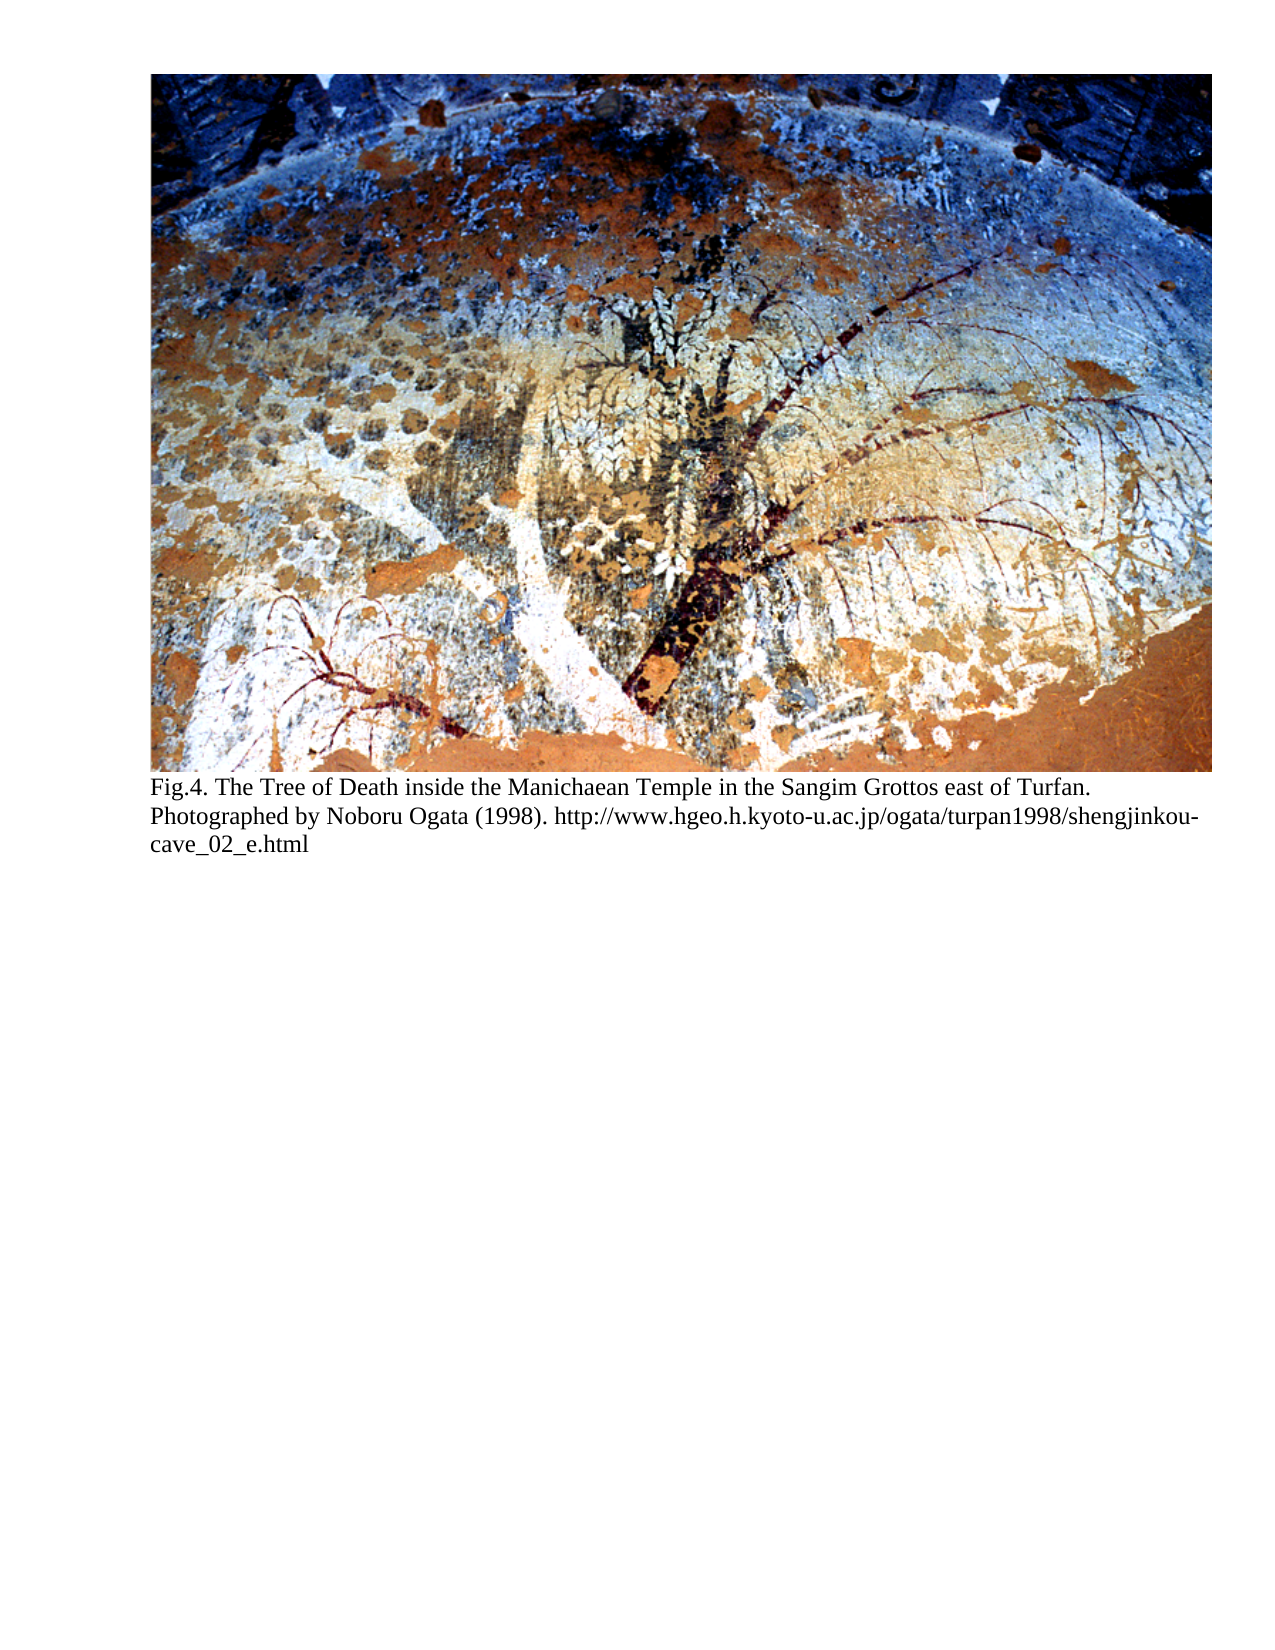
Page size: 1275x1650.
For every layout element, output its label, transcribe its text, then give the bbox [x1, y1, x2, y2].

picture [150, 74, 1212, 772]
text Fig.4. The Tree of Death inside the Manichaean Temple in the Sangim Grottos east of Turfan. Photographed by Noboru Ogata (1998). http://www.hgeo.h.kyoto-u.ac.jp/ogata/turpan1998/shengjinkou-cave_02_e.html [150, 772, 1200, 858]
